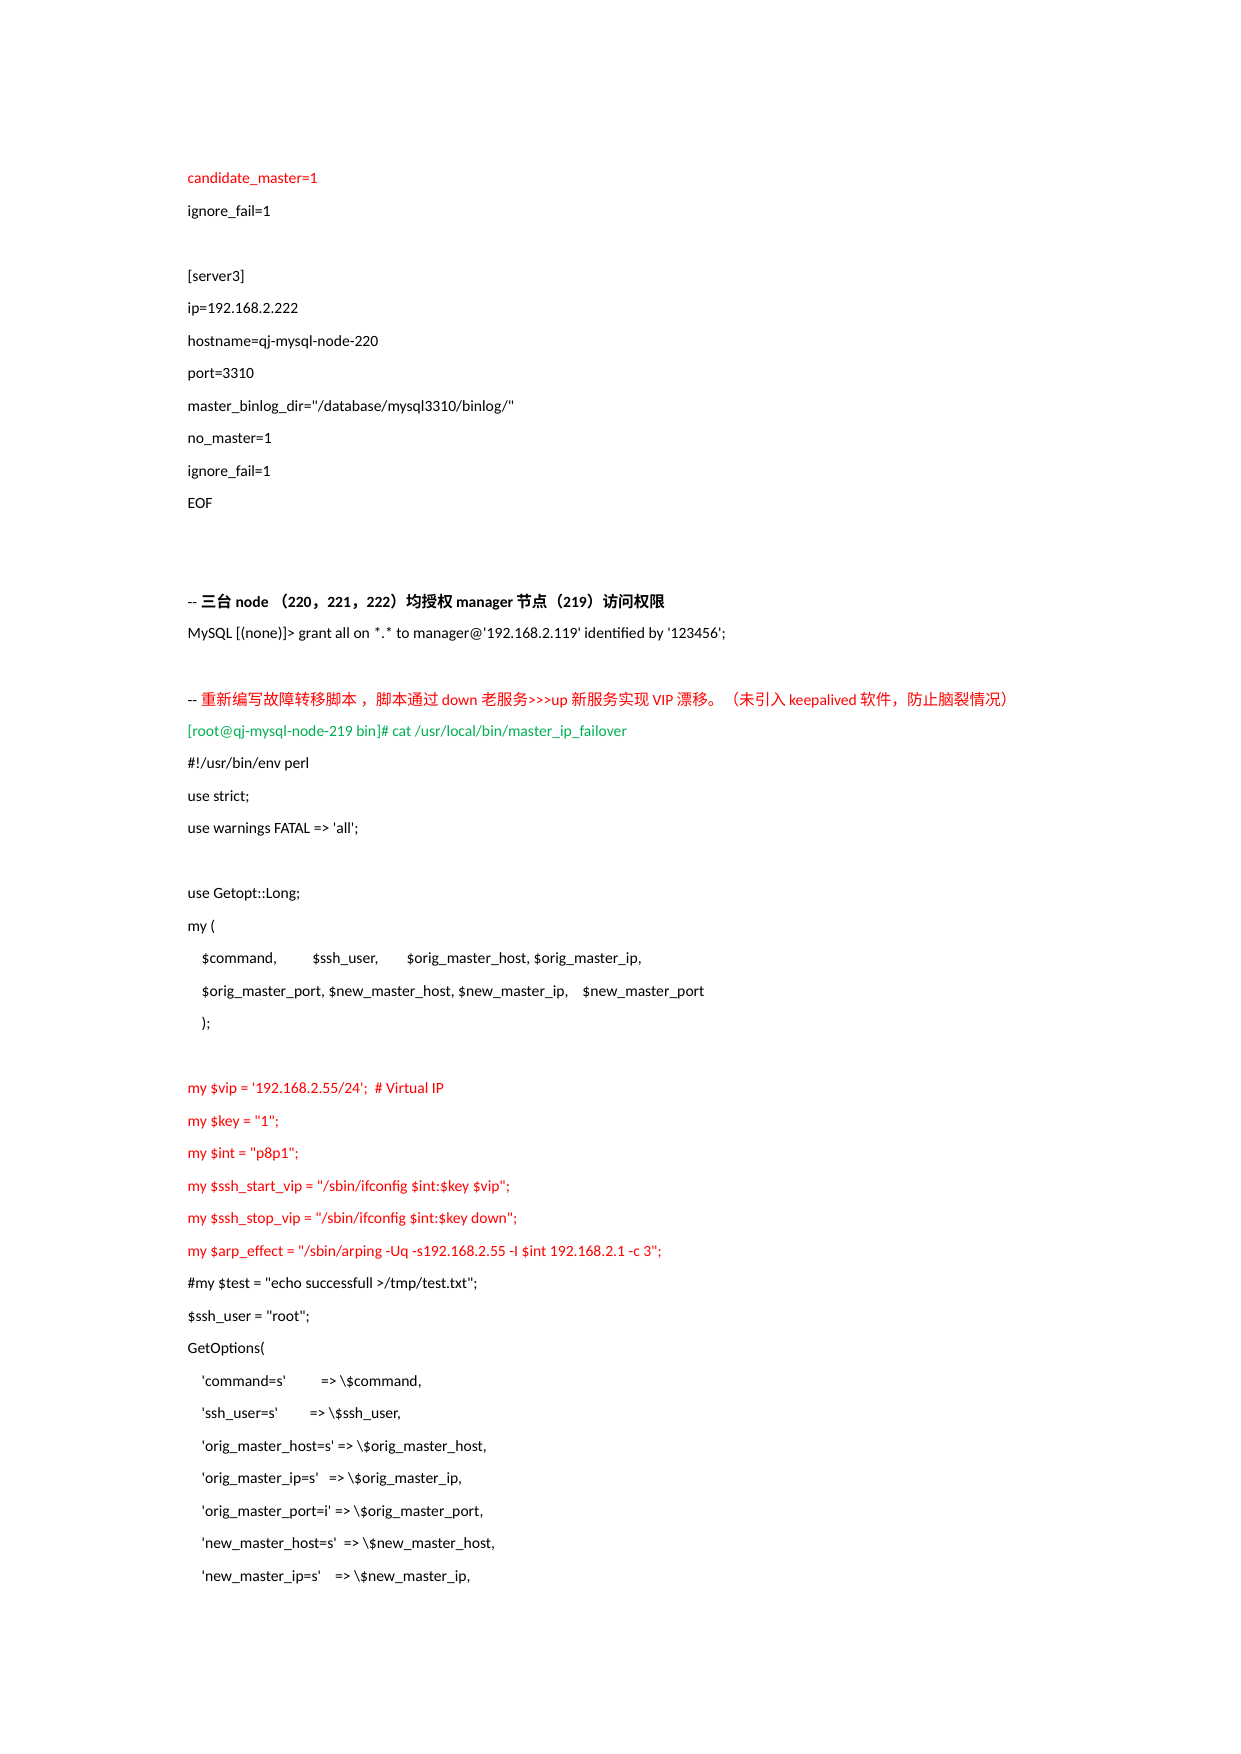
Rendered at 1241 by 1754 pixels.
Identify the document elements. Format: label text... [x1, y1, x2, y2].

text 'orig_master_port=i' => \$orig_master_port, [187, 1494, 1053, 1527]
text my $int = "p8p1"; [187, 1137, 1053, 1169]
text [root@qj-mysql-node-219 bin]# cat /usr/local/bin/master_ip_failover [187, 714, 1053, 747]
text MySQL [(none)]> grant all on *.* to manager@'192.168.2.119' identified by '123456'; [187, 617, 1053, 649]
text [187, 389, 1053, 422]
text GetOptions( [187, 1332, 1053, 1364]
text my $key = "1"; [187, 1104, 1053, 1137]
text ignore_fail=1 [187, 194, 1053, 227]
text -- 三台 node （220，221，222）均授权manager节点（219）访问权限 [187, 584, 1053, 617]
text ignore_fail=1 [187, 454, 1053, 487]
text 'new_master_host=s' => \$new_master_host, [187, 1527, 1053, 1559]
text 'ssh_user=s' => \$ssh_user, [187, 1397, 1053, 1429]
text EOF [187, 487, 1053, 519]
text my $ssh_start_vip = "/sbin/ifconfig $int:$key $vip"; [187, 1169, 1053, 1202]
text -- 重新编写故障转移脚本 ，脚本通过down 老服务>>>up 新服务实现VIP漂移。（未引入keepalived软件，防止脑裂情况） [187, 682, 1053, 714]
text 'new_master_ip=s' => \$new_master_ip, [187, 1559, 1053, 1592]
text candidate_master=1 [187, 162, 1053, 194]
text hostname=qj-mysql-node-220 [187, 324, 1053, 357]
text ); [187, 1007, 1053, 1039]
text $command, $ssh_user, $orig_master_host, $orig_master_ip, [187, 942, 1053, 974]
text use warnings FATAL => 'all'; [187, 812, 1053, 844]
text $orig_master_port, $new_master_host, $new_master_ip, $new_master_port [187, 974, 1053, 1007]
text my $ssh_stop_vip = "/sbin/ifconfig $int:$key down"; [187, 1202, 1053, 1234]
text use strict; [187, 779, 1053, 812]
text no_master=1 [187, 422, 1053, 454]
text #!/usr/bin/env perl [187, 747, 1053, 779]
text [server3] [187, 259, 1053, 292]
text 'command=s' => \$command, [187, 1364, 1053, 1397]
text use Getopt::Long; [187, 877, 1053, 909]
text my ( [187, 909, 1053, 942]
text 'orig_master_host=s' => \$orig_master_host, [187, 1429, 1053, 1462]
text my $arp_effect = "/sbin/arping -Uq -s192.168.2.55 -I $int 192.168.2.1 -c 3"; [187, 1234, 1053, 1267]
text my $vip = '192.168.2.55/24'; # Virtual IP [187, 1072, 1053, 1104]
text ip=192.168.2.222 [187, 292, 1053, 324]
text 'orig_master_ip=s' => \$orig_master_ip, [187, 1462, 1053, 1494]
text $ssh_user = "root"; [187, 1299, 1053, 1332]
text #my $test = "echo successfull >/tmp/test.txt"; [187, 1267, 1053, 1299]
text port=3310 [187, 357, 1053, 389]
